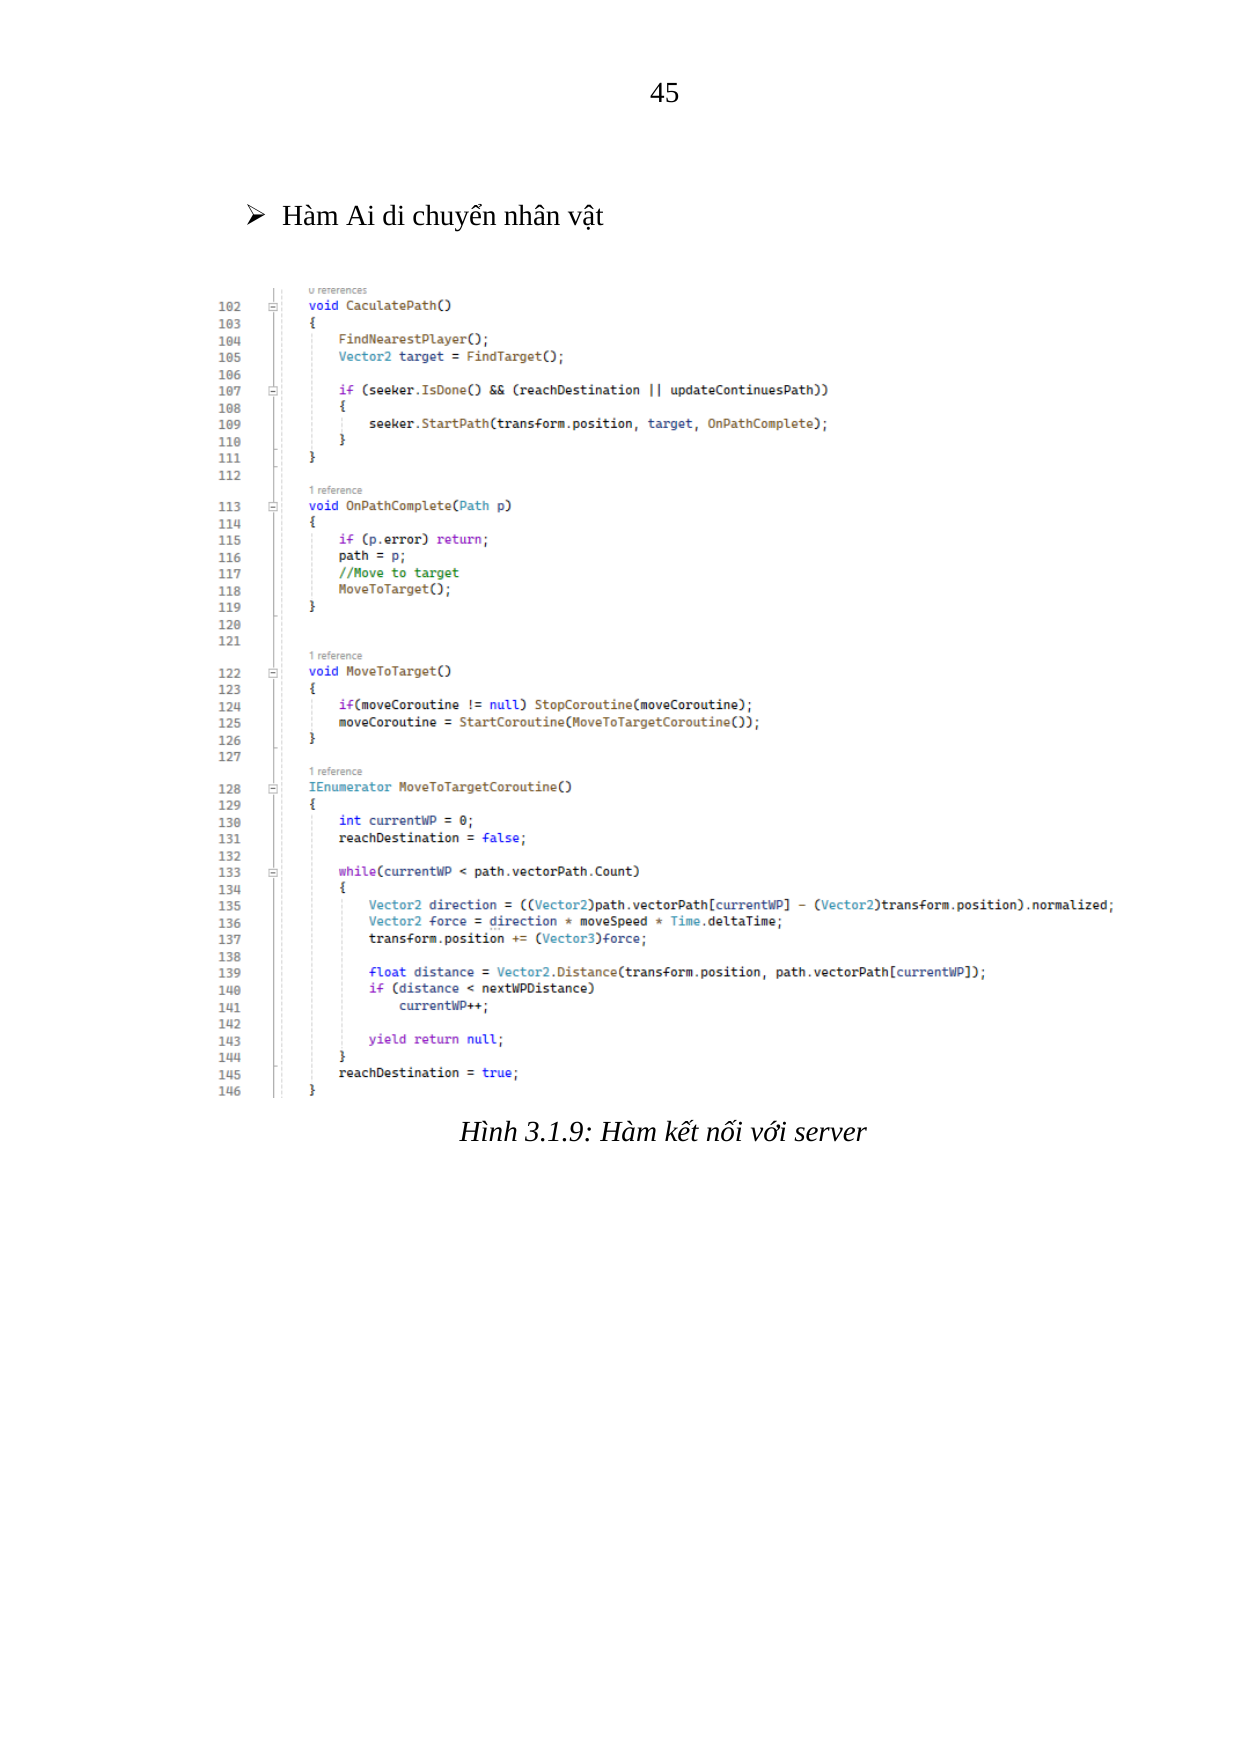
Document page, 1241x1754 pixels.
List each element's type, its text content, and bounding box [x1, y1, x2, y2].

list Hàm Ai di chuyển nhân vật [244, 198, 1122, 232]
text Hình 3.1.9: Hàm kết nối với server [207, 1114, 1122, 1148]
picture [206, 288, 1138, 1098]
